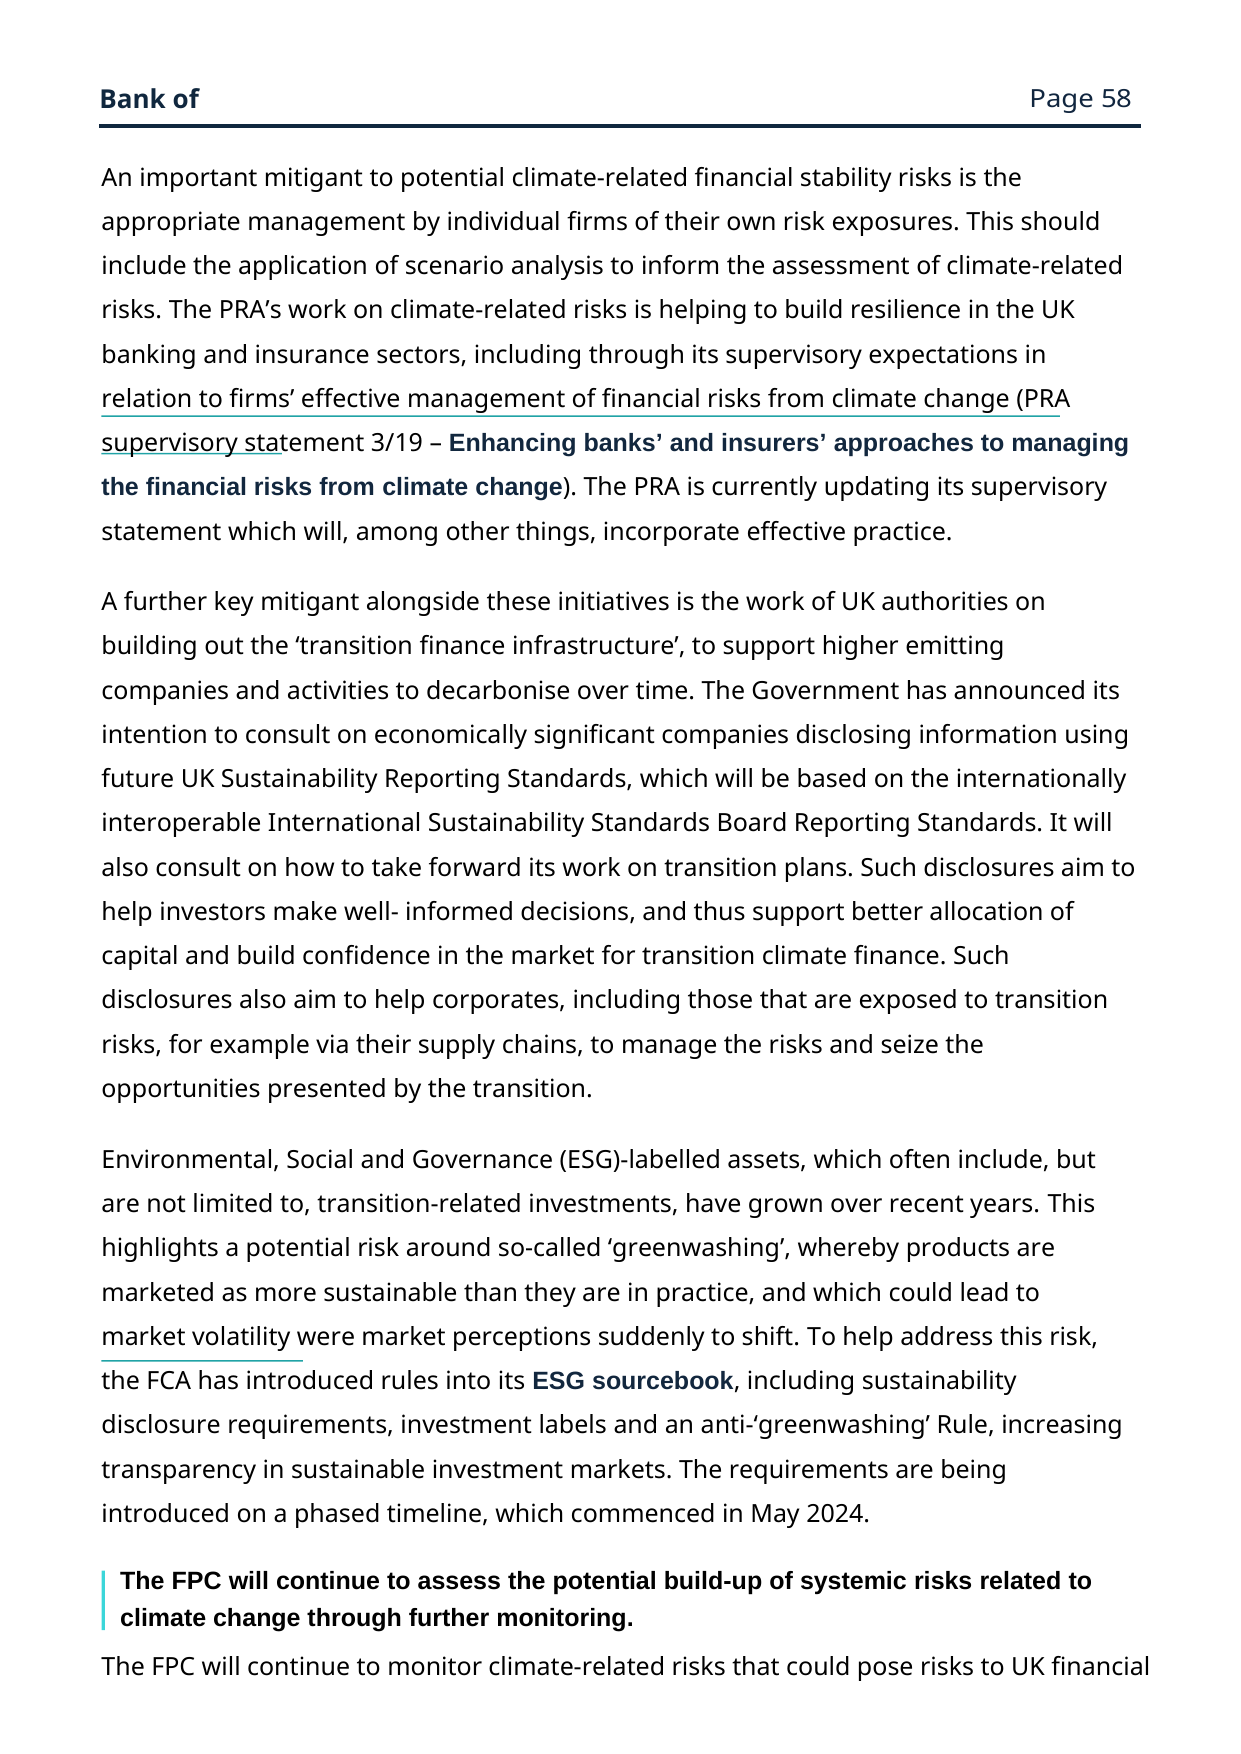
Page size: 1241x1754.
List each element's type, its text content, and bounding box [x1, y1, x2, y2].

text A further key mitigant alongside these initiatives is the work of UK authorities on building out the ‘transition finance infrastructure’, to support higher emitting companies and activities to decarbonise over time. The Government has announced its intention to consult on economically significant companies disclosing information using future UK Sustainability Reporting Standards, which will be based on the internationally interoperable International Sustainability Standards Board Reporting Standards. It will also consult on how to take forward its work on transition plans. Such disclosures aim to help investors make well- informed decisions, and thus support better allocation of capital and build confidence in the market for transition climate finance. Such disclosures also aim to help corporates, including those that are exposed to transition risks, for example via their supply chains, to manage the risks and seize the opportunities presented by the transition. [101, 584, 1139, 1105]
text An important mitigant to potential climate-related financial stability risks is the appropriate management by individual firms of their own risk exposures. This should include the application of scenario analysis to inform the assessment of climate-related risks. The PRA’s work on climate-related risks is helping to build resilience in the UK banking and insurance sectors, including through its supervisory expectations in relation to firms’ effective management of financial risks from climate change (PRA supervisory statement 3/19 – Enhancing banks’ and insurers’ approaches to managing the financial risks from climate change). The PRA is currently updating its supervisory statement which will, among other things, incorporate effective practice. [101, 159, 1139, 547]
text Environmental, Social and Governance (ESG)-labelled assets, which often include, but are not limited to, transition-related investments, have grown over recent years. This highlights a potential risk around so-called ‘greenwashing’, whereby products are marketed as more sustainable than they are in practice, and which could lead to market volatility were market perceptions suddenly to shift. To help address this risk, the FCA has introduced rules into its ESG sourcebook, including sustainability disclosure requirements, investment labels and an anti-‘greenwashing’ Rule, increasing transparency in sustainable investment markets. The requirements are being introduced on a phased timeline, which commenced in May 2024. [101, 1141, 1129, 1529]
subtitle The FPC will continue to assess the potential build-up of systemic risks related to climate change through further monitoring. [120, 1566, 1152, 1632]
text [101, 1648, 1152, 1682]
